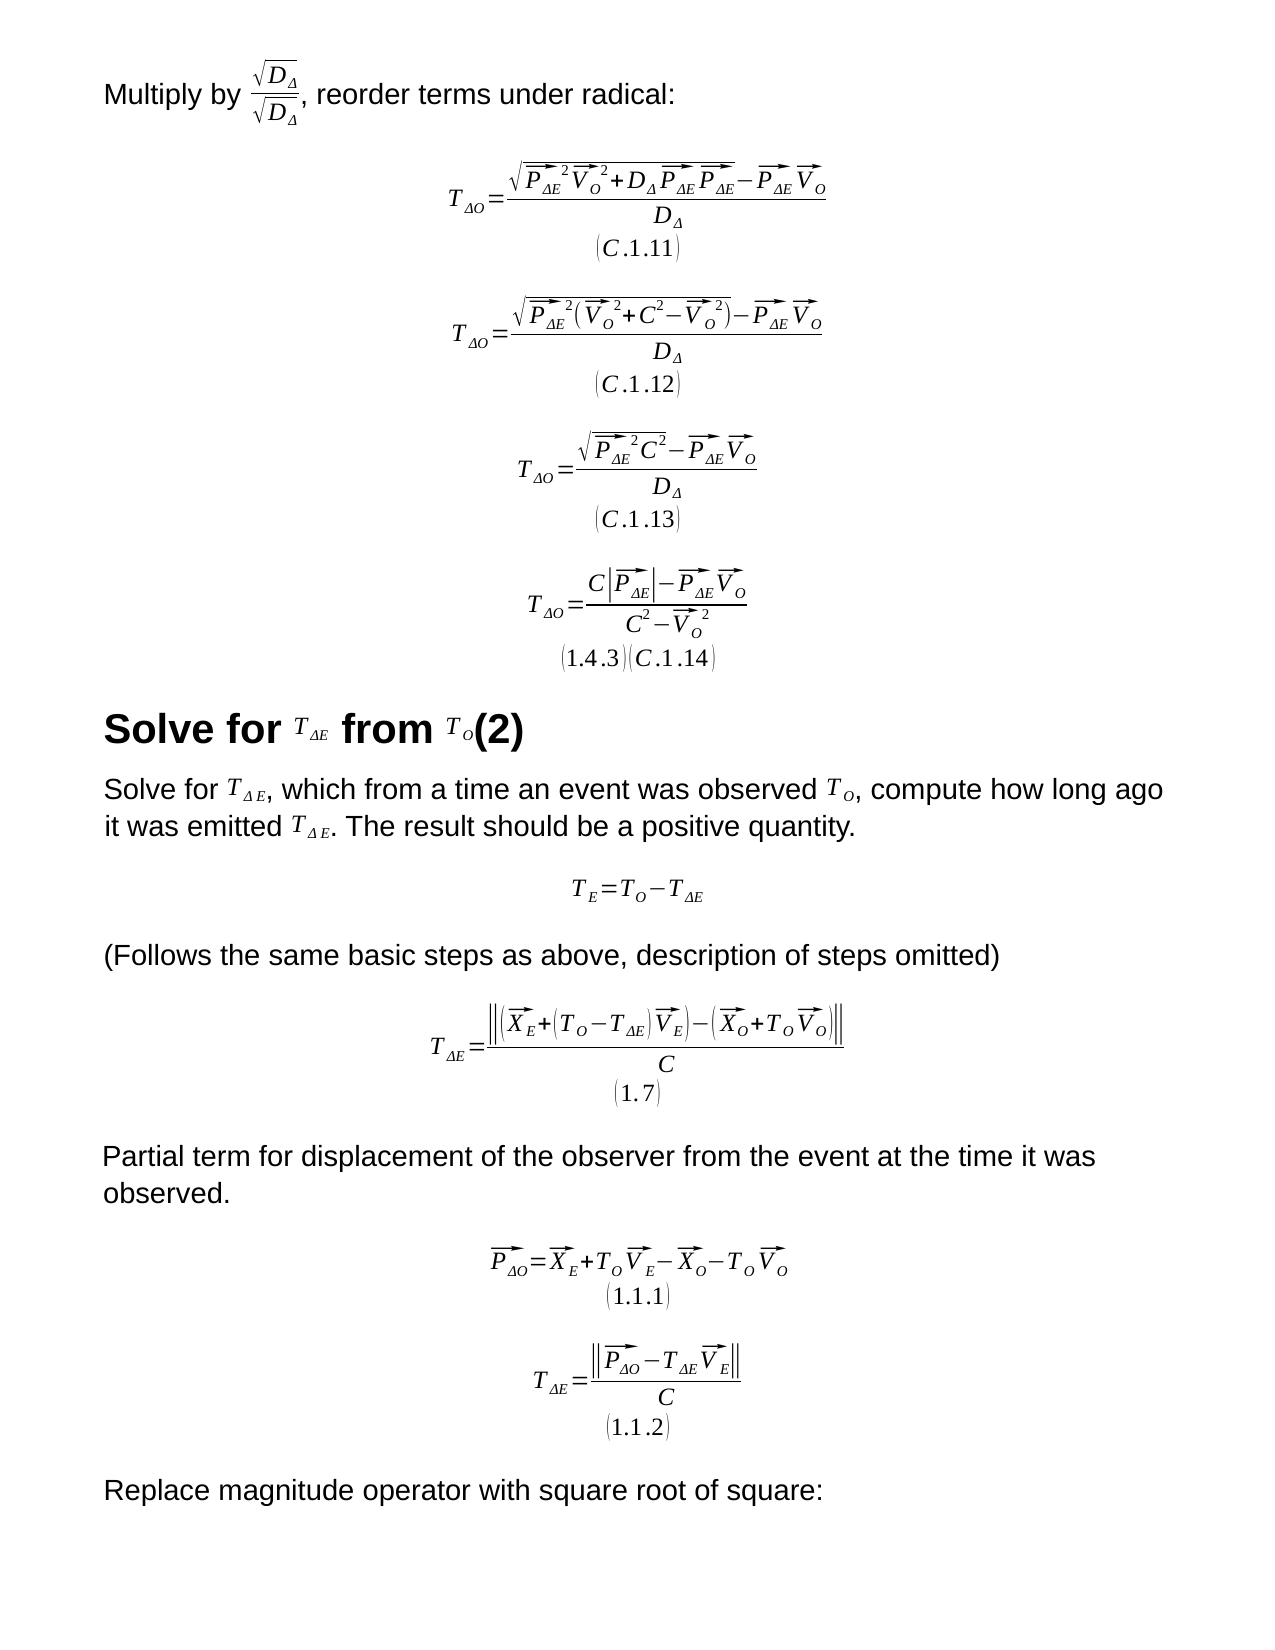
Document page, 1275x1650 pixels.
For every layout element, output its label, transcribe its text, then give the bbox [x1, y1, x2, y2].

text Replace magnitude operator with square root of square: [103, 1473, 1172, 1507]
text Partial term for displacement of the observer from the event at the time it was observed. [102, 1139, 1172, 1210]
text (Follows the same basic steps as above, description of steps omitted) [103, 938, 1172, 971]
text Solve for , which from a time an event was observed , compute how long ago it was emitted . The result should be a positive quantity. [103, 772, 1172, 843]
subtitle Solve for from (2) [103, 704, 1172, 752]
text Multiply by , reorder terms under radical: [103, 58, 1172, 129]
